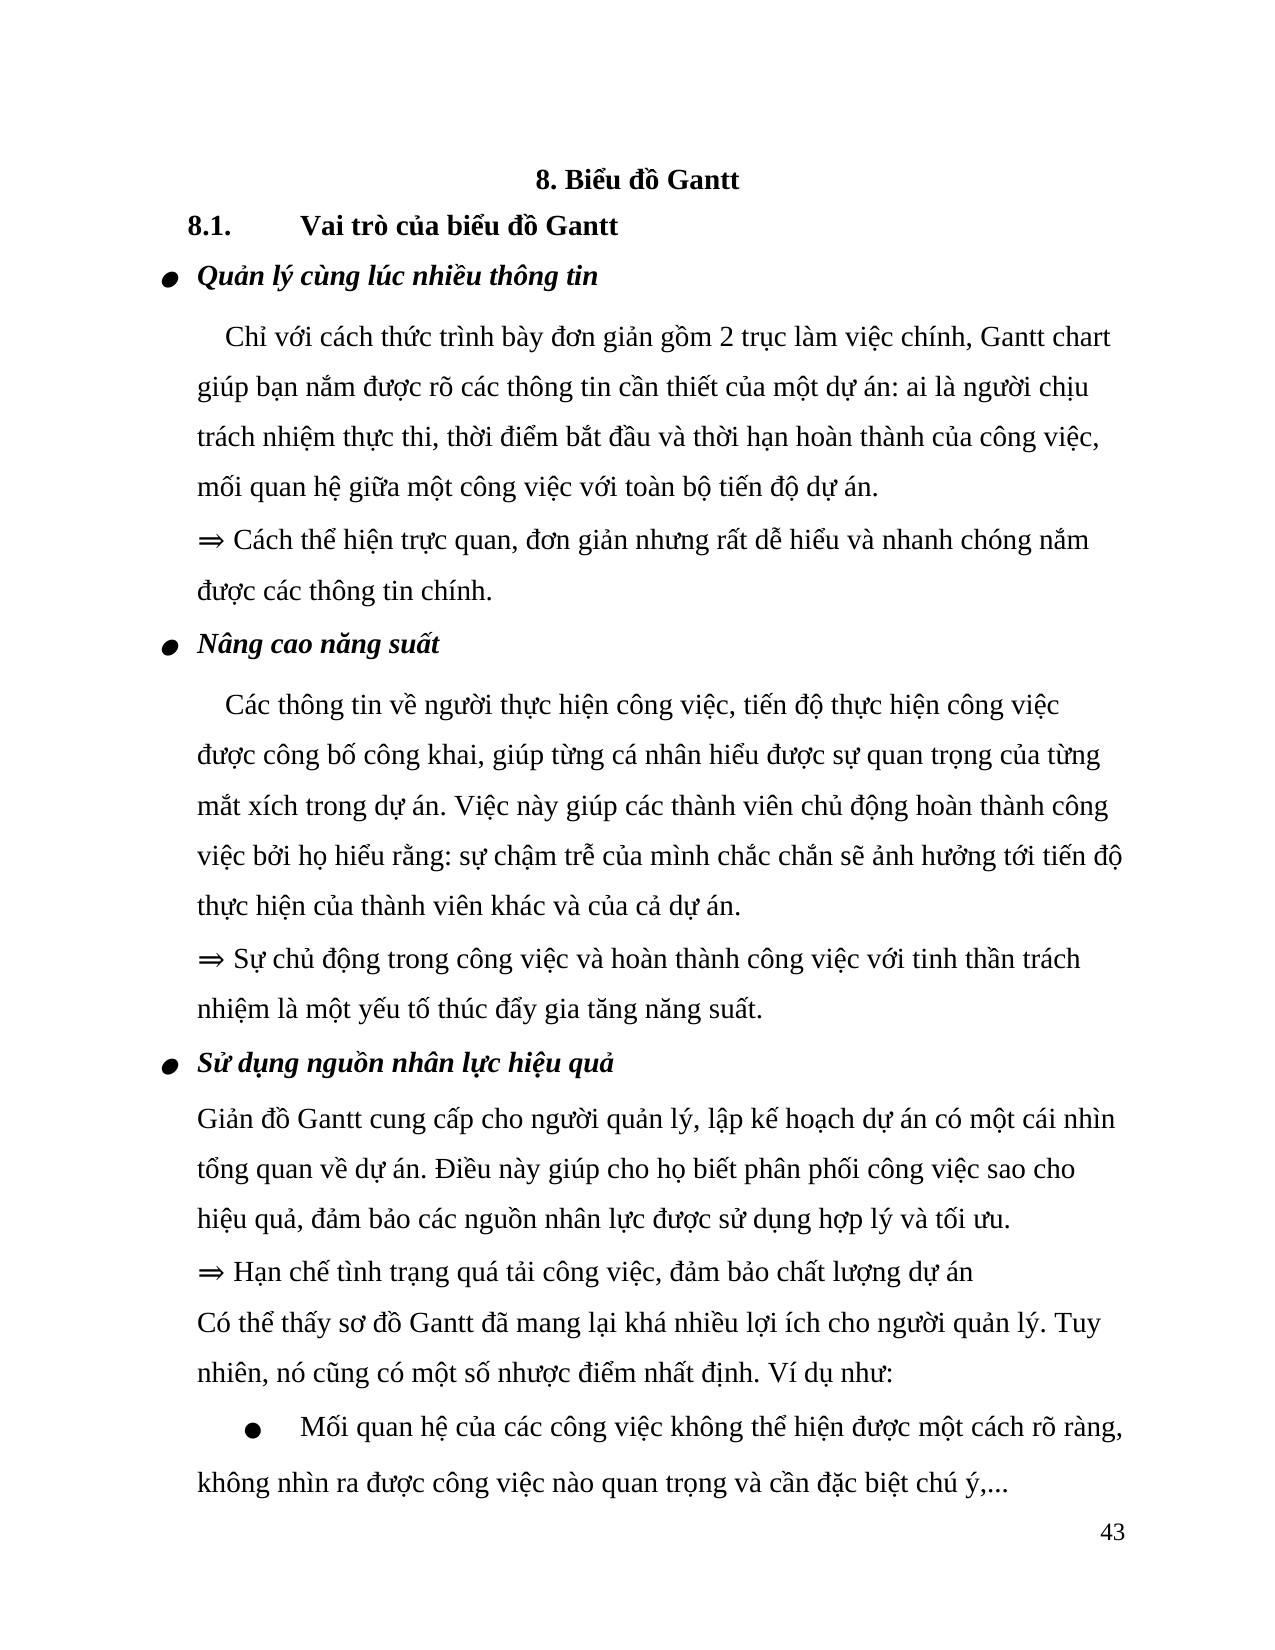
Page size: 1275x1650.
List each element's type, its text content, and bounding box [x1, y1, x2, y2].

text Chỉ với cách thức trình bày đơn giản gồm 2 trục làm việc chính, Gantt chart giúp bạn nắm được rõ các thông tin cần thiết của một dự án: ai là người chịu trách nhiệm thực thi, thời điểm bắt đầu và thời hạn hoàn thành của công việc, mối quan hệ giữa một công việc với toàn bộ tiến độ dự án. ⇒ Cách thể hiện trực quan, đơn giản nhưng rất dễ hiểu và nhanh chóng nắm được các thông tin chính. [197, 319, 1125, 606]
subtitle Vai trò của biểu đồ Gantt [187, 208, 1125, 242]
text Các thông tin về người thực hiện công việc, tiến độ thực hiện công việc được công bố công khai, giúp từng cá nhân hiểu được sự quan trọng của từng mắt xích trong dự án. Việc này giúp các thành viên chủ động hoàn thành công việc bởi họ hiểu rằng: sự chậm trễ của mình chắc chắn sẽ ảnh hưởng tới tiến độ thực hiện của thành viên khác và của cả dự án. ⇒ Sự chủ động trong công việc và hoàn thành công việc với tinh thần trách nhiệm là một yếu tố thúc đẩy gia tăng năng suất. [197, 687, 1125, 1025]
list Mối quan hệ của các công việc không thể hiện được một cách rõ ràng, không nhìn ra được công việc nào quan trọng và cần đặc biệt chú ý,... [197, 1405, 1125, 1498]
list Sử dụng nguồn nhân lực hiệu quả Giản đồ Gantt cung cấp cho người quản lý, lập kế hoạch dự án có một cái nhìn tổng quan về dự án. Điều này giúp cho họ biết phân phối công việc sao cho hiệu quả, đảm bảo các nguồn nhân lực được sử dụng hợp lý và tối ưu. ⇒ Hạn chế tình trạng quá tải công việc, đảm bảo chất lượng dự án Có thể thấy sơ đồ Gantt đã mang lại khá nhiều lợi ích cho người quản lý. Tuy nhiên, nó cũng có một số nhược điểm nhất định. Ví dụ như: [159, 1042, 1125, 1388]
list Nâng cao năng suất [159, 623, 1125, 666]
subtitle 8. Biểu đồ Gantt [150, 162, 1125, 196]
list Quản lý cùng lúc nhiều thông tin [159, 254, 1125, 297]
